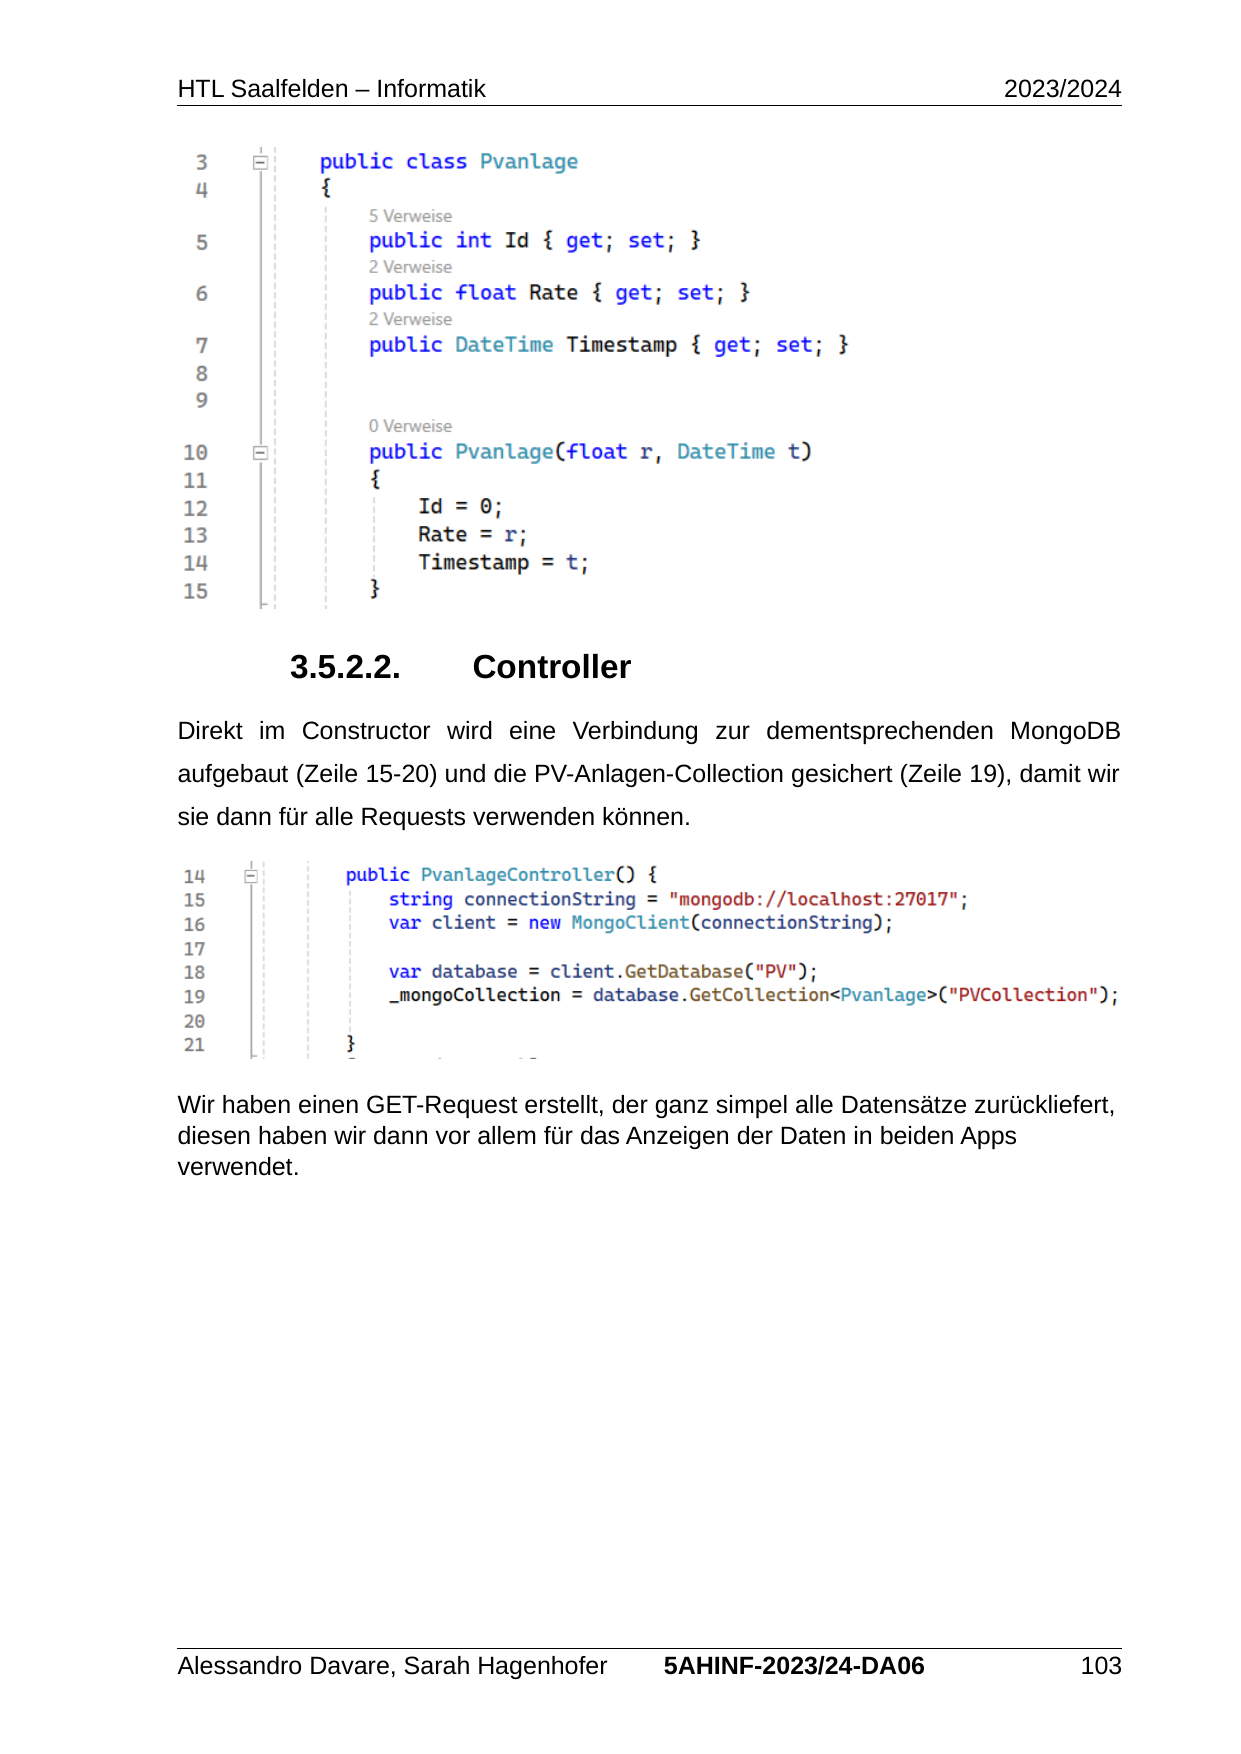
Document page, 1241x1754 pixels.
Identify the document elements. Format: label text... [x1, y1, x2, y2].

picture [177, 861, 1123, 1059]
text Direkt im Constructor wird eine Verbindung zur dementsprechenden MongoDB aufgebaut (Zeile 15-20) und die PV-Anlagen-Collection gesichert (Zeile 19), damit wir sie dann für alle Requests verwenden können. [177, 716, 1122, 831]
picture [177, 147, 879, 609]
text Wir haben einen GET-Request erstellt, der ganz simpel alle Datensätze zurückliefert, diesen haben wir dann vor allem für das Anzeigen der Daten in beiden Apps verwendet. [177, 1090, 1122, 1181]
subtitle Controller [290, 648, 1122, 686]
